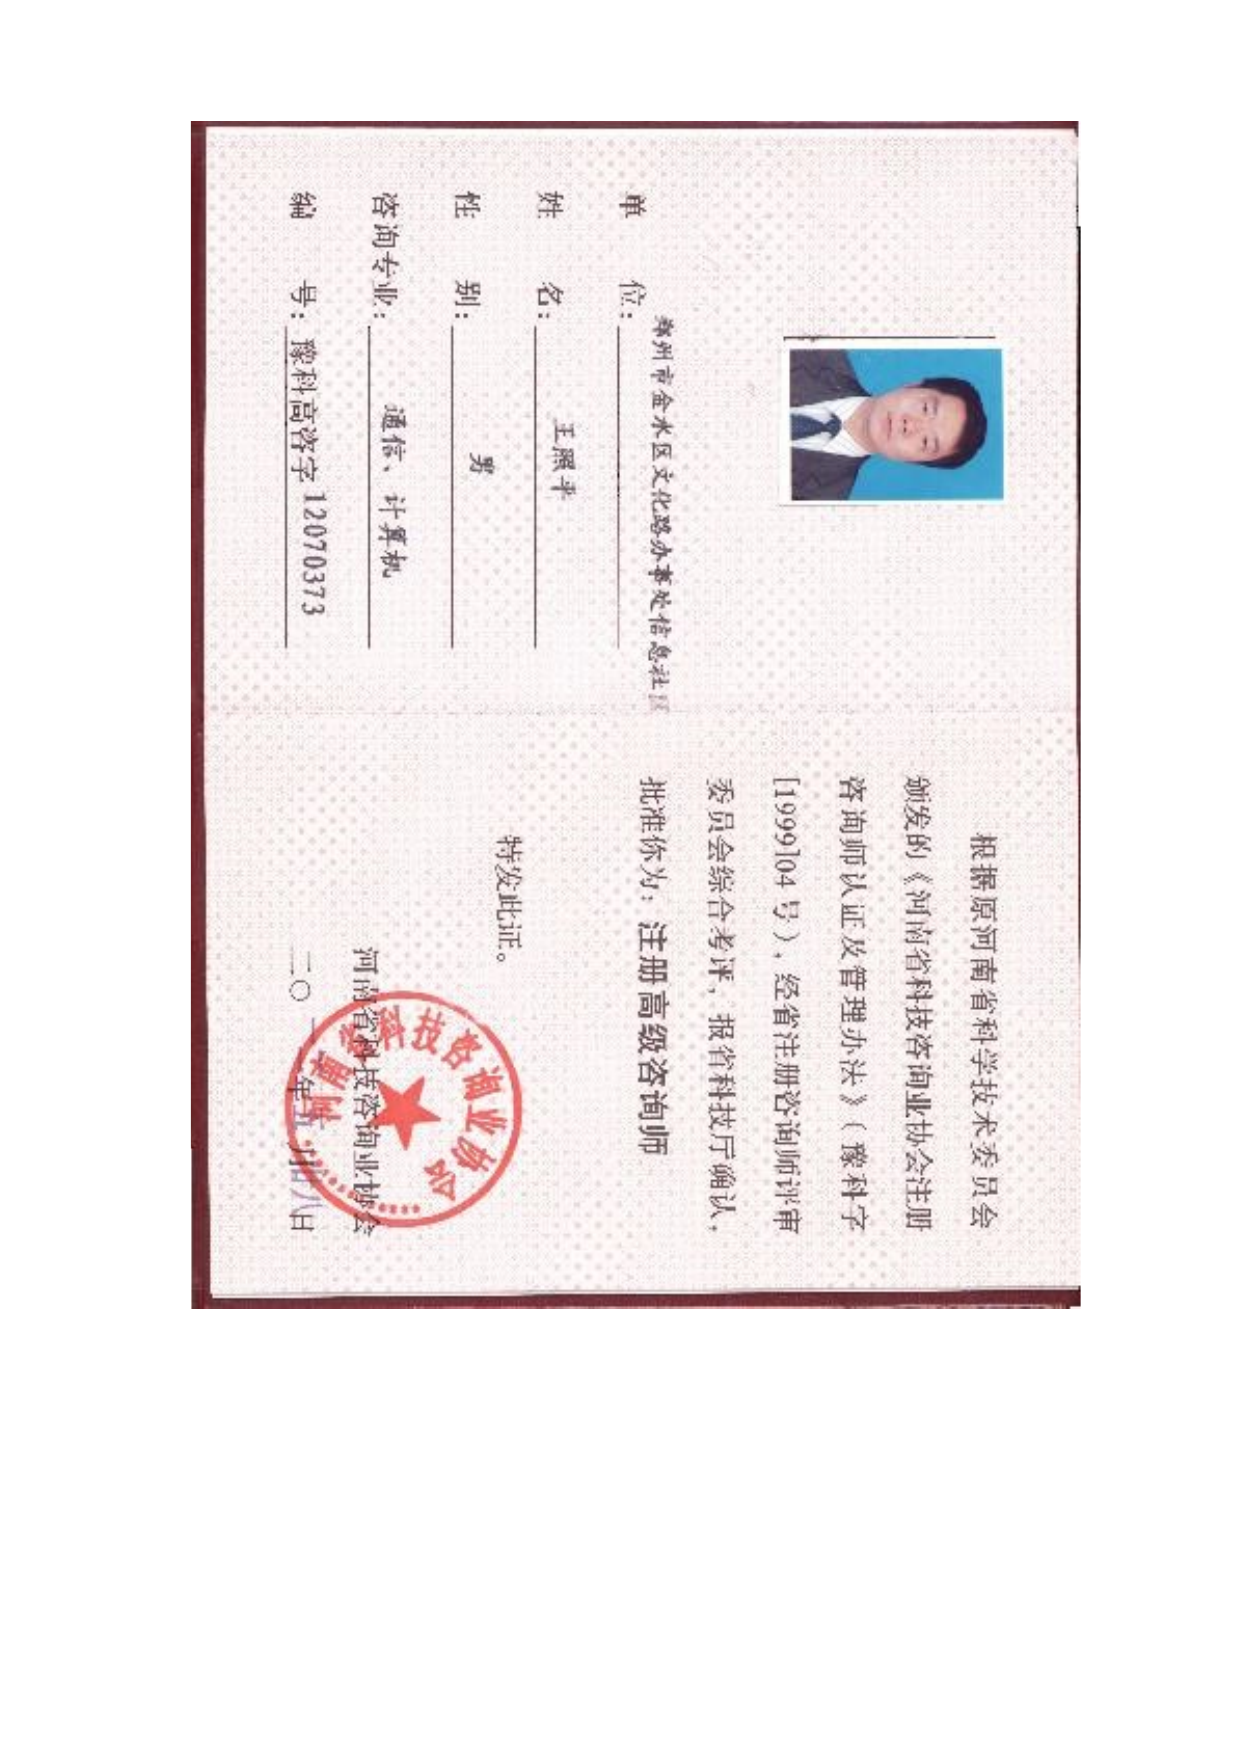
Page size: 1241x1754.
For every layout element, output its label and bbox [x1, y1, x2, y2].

picture [190, 121, 1081, 1309]
